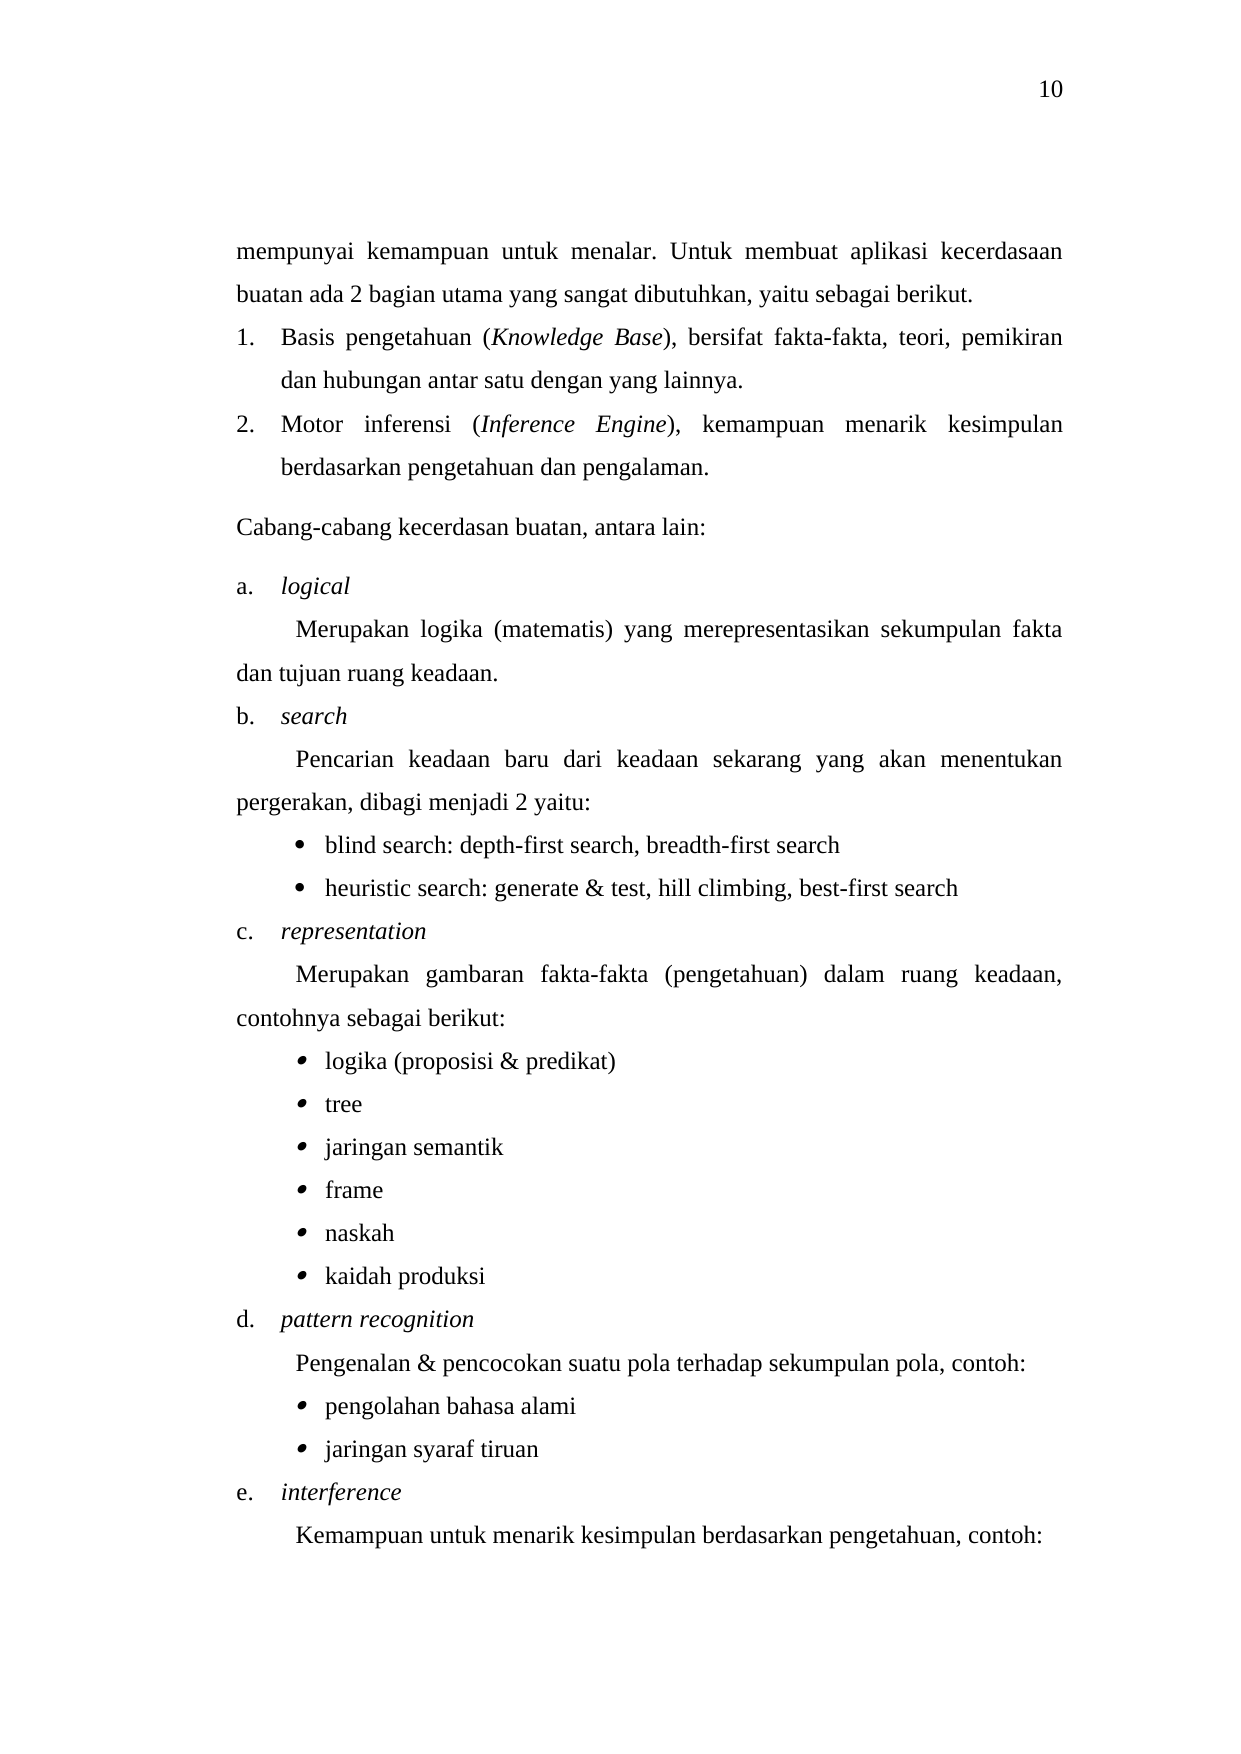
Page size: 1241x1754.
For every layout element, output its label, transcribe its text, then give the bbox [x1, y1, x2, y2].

list pengolahan bahasa alami [295, 1391, 1063, 1419]
list Pencarian keadaan baru dari keadaan sekarang yang akan menentukan pergerakan, dibagi menjadi 2 yaitu: [236, 744, 1063, 816]
list jaringan semantik [295, 1132, 1063, 1161]
list Motor inferensi (Inference Engine), kemampuan menarik kesimpulan berdasarkan pengetahuan dan pengalaman. [236, 409, 1063, 481]
text Cabang-cabang kecerdasan buatan, antara lain: [236, 512, 1063, 540]
list pattern recognition [236, 1304, 1063, 1333]
list logical [236, 571, 1063, 600]
list interference [236, 1477, 1063, 1506]
list blind search: depth-first search, breadth-first search [295, 830, 1063, 859]
list Merupakan gambaran fakta-fakta (pengetahuan) dalam ruang keadaan, contohnya sebagai berikut: [236, 959, 1063, 1031]
list Basis pengetahuan (Knowledge Base), bersifat fakta-fakta, teori, pemikiran dan hubungan antar satu dengan yang lainnya. [236, 322, 1063, 394]
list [236, 236, 1063, 308]
list naskah [295, 1218, 1063, 1247]
list kaidah produksi [295, 1261, 1063, 1290]
list representation [236, 916, 1063, 945]
list search [236, 701, 1063, 729]
list tree [295, 1089, 1063, 1118]
list logika (proposisi & predikat) [295, 1046, 1063, 1074]
list jaringan syaraf tiruan [295, 1434, 1063, 1463]
list frame [295, 1175, 1063, 1204]
list Merupakan logika (matematis) yang merepresentasikan sekumpulan fakta dan tujuan ruang keadaan. [236, 614, 1063, 686]
list heuristic search: generate & test, hill climbing, best-first search [295, 873, 1063, 902]
list Pengenalan & pencocokan suatu pola terhadap sekumpulan pola, contoh: [236, 1348, 1063, 1376]
list Kemampuan untuk menarik kesimpulan berdasarkan pengetahuan, contoh: [236, 1520, 1063, 1549]
